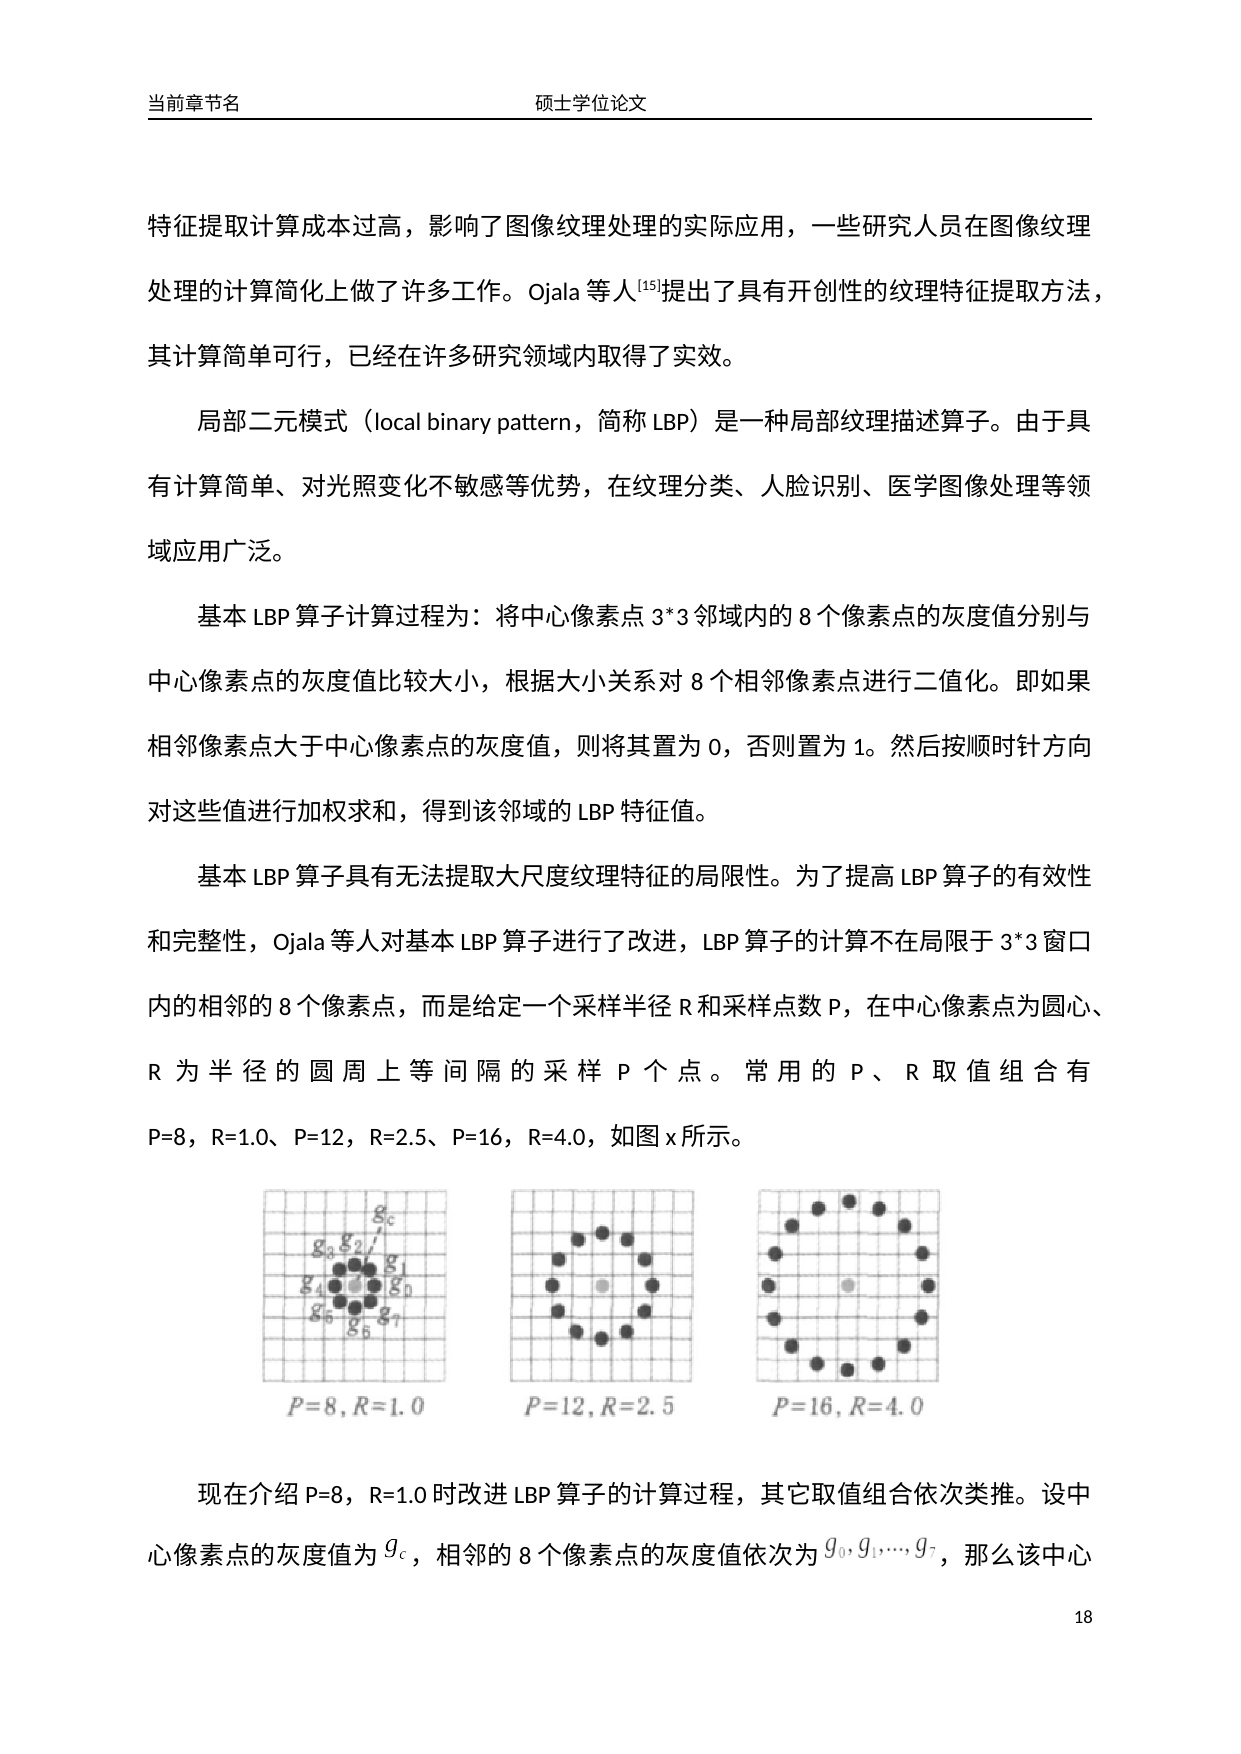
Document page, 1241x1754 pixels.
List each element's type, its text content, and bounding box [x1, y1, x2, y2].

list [148, 1167, 1092, 1590]
list 基本LBP算子计算过程为：将中心像素点3*3邻域内的8个像素点的灰度值分别与中心像素点的灰度值比较大小，根据大小关系对8个相邻像素点进行二值化。即如果相邻像素点大于中心像素点的灰度值，则将其置为0，否则置为1。然后按顺时针方向对这些值进行加权求和，得到该邻域的LBP特征值。 [148, 582, 1092, 842]
list 局部二元模式（local binary pattern，简称LBP）是一种局部纹理描述算子。由于具有计算简单、对光照变化不敏感等优势，在纹理分类、人脸识别、医学图像处理等领域应用广泛。 [148, 387, 1092, 582]
list 基本LBP算子具有无法提取大尺度纹理特征的局限性。为了提高LBP算子的有效性和完整性，Ojala等人对基本LBP算子进行了改进，LBP算子的计算不在局限于3*3窗口内的相邻的8个像素点，而是给定一个采样半径R和采样点数P，在中心像素点为圆心、R为半径的圆周上等间隔的采样P个点。常用的P、R取值组合有P=8，R=1.0、P=12，R=2.5、P=16，R=4.0，如图x所示。 [148, 842, 1092, 1167]
picture [222, 1167, 972, 1447]
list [148, 192, 1092, 387]
